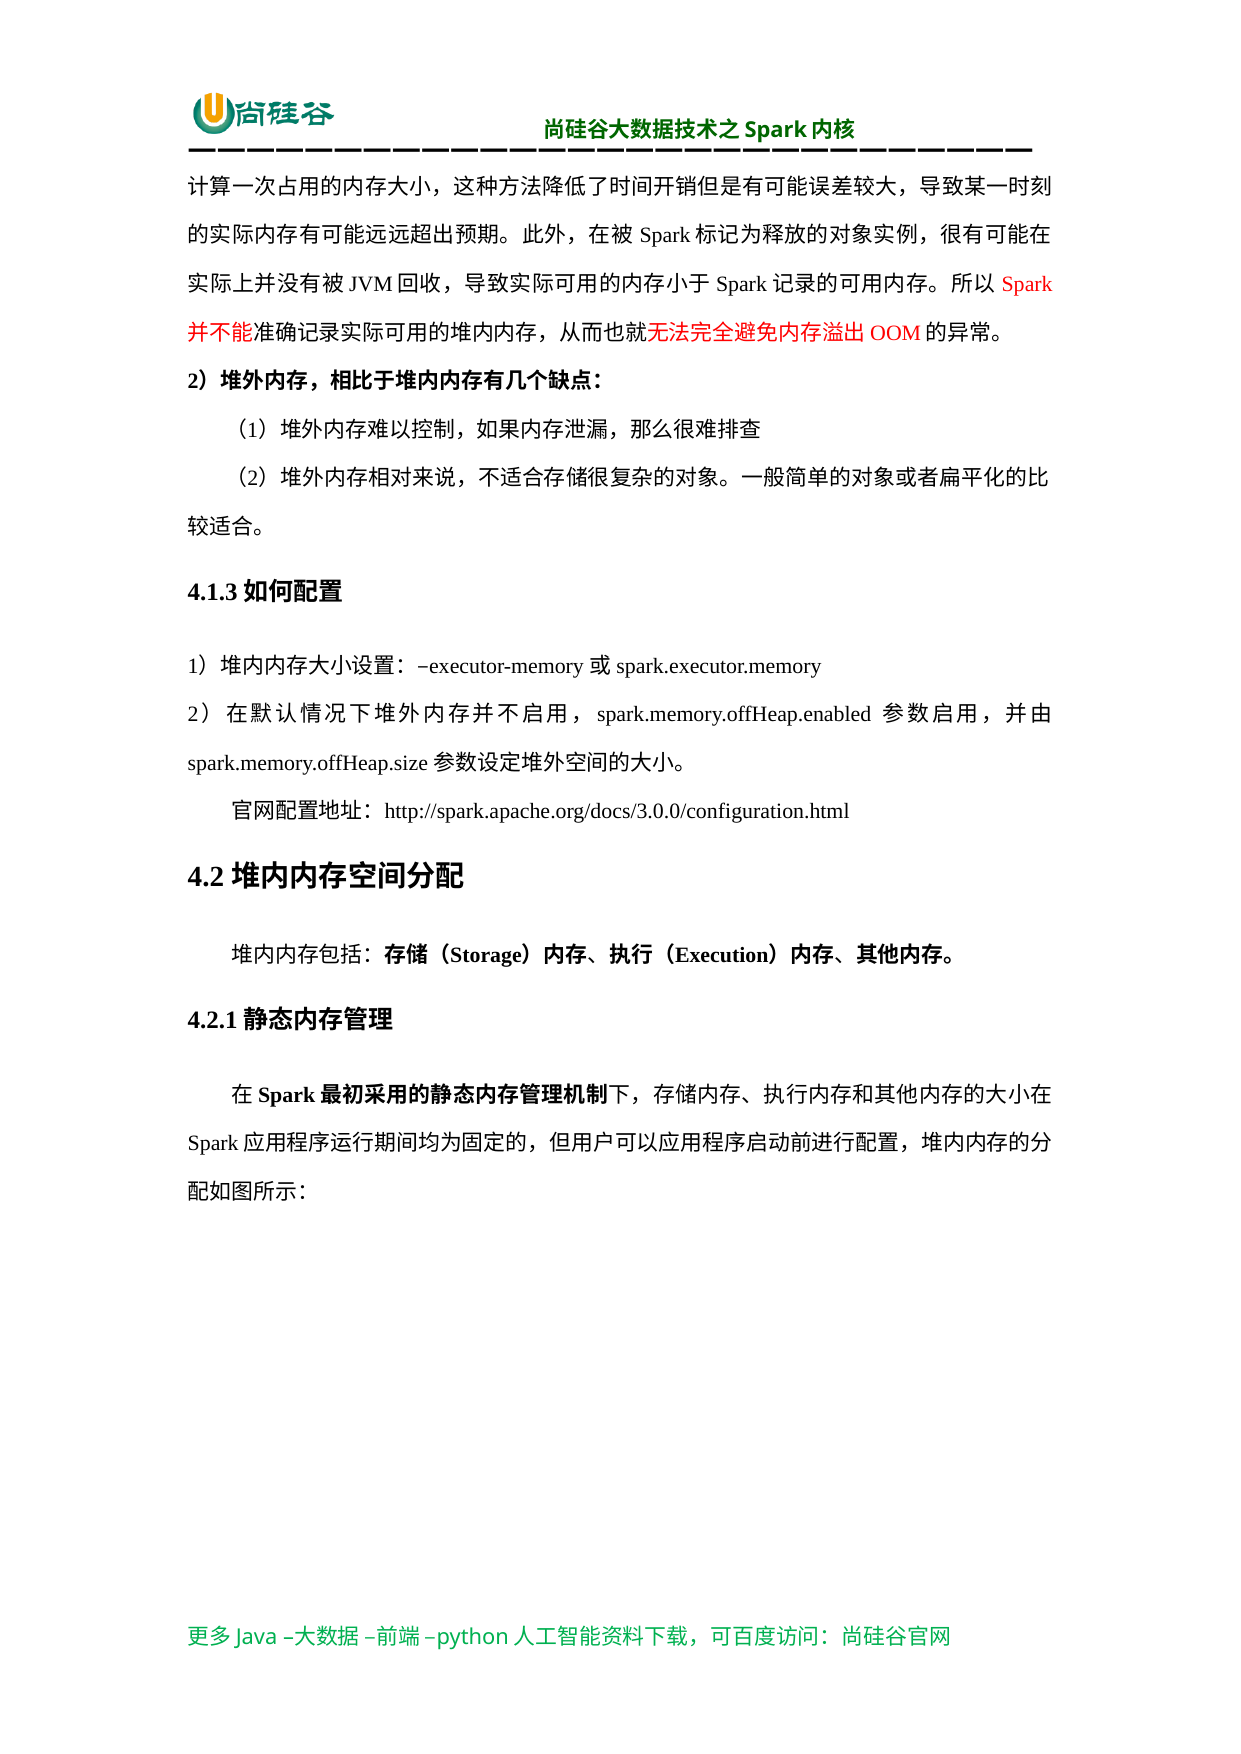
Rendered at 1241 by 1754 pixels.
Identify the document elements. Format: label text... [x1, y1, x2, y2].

subtitle 4.2.1 静态内存管理 [187, 985, 1053, 1050]
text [187, 168, 1053, 347]
subtitle 4.1.3 如何配置 [187, 557, 1053, 622]
text 在Spark最初采用的静态内存管理机制下，存储内存、执行内存和其他内存的大小在Spark应用程序运行期间均为固定的，但用户可以应用程序启动前进行配置，堆内内存的分配如图所示： [187, 1076, 1053, 1206]
text （1）堆外内存难以控制，如果内存泄漏，那么很难排查 [187, 411, 1053, 444]
picture [187, 88, 338, 138]
text 2）在默认情况下堆外内存并不启用，spark.memory.offHeap.enabled 参数启用，并由 spark.memory.offHeap.size 参数设定堆外空间的大小。 [187, 696, 1053, 777]
text 2）堆外内存，相比于堆内内存有几个缺点： [187, 363, 1053, 395]
text （2）堆外内存相对来说，不适合存储很复杂的对象。一般简单的对象或者扁平化的比较适合。 [187, 459, 1053, 541]
text 1）堆内内存大小设置：–executor-memory 或 spark.executor.memory [187, 648, 1053, 680]
text 官网配置地址：http://spark.apache.org/docs/3.0.0/configuration.html [187, 793, 1053, 826]
subtitle 4.2 堆内内存空间分配 [187, 841, 1053, 906]
text 堆内内存包括：存储（Storage）内存、执行（Execution）内存、其他内存。 [187, 937, 1053, 969]
